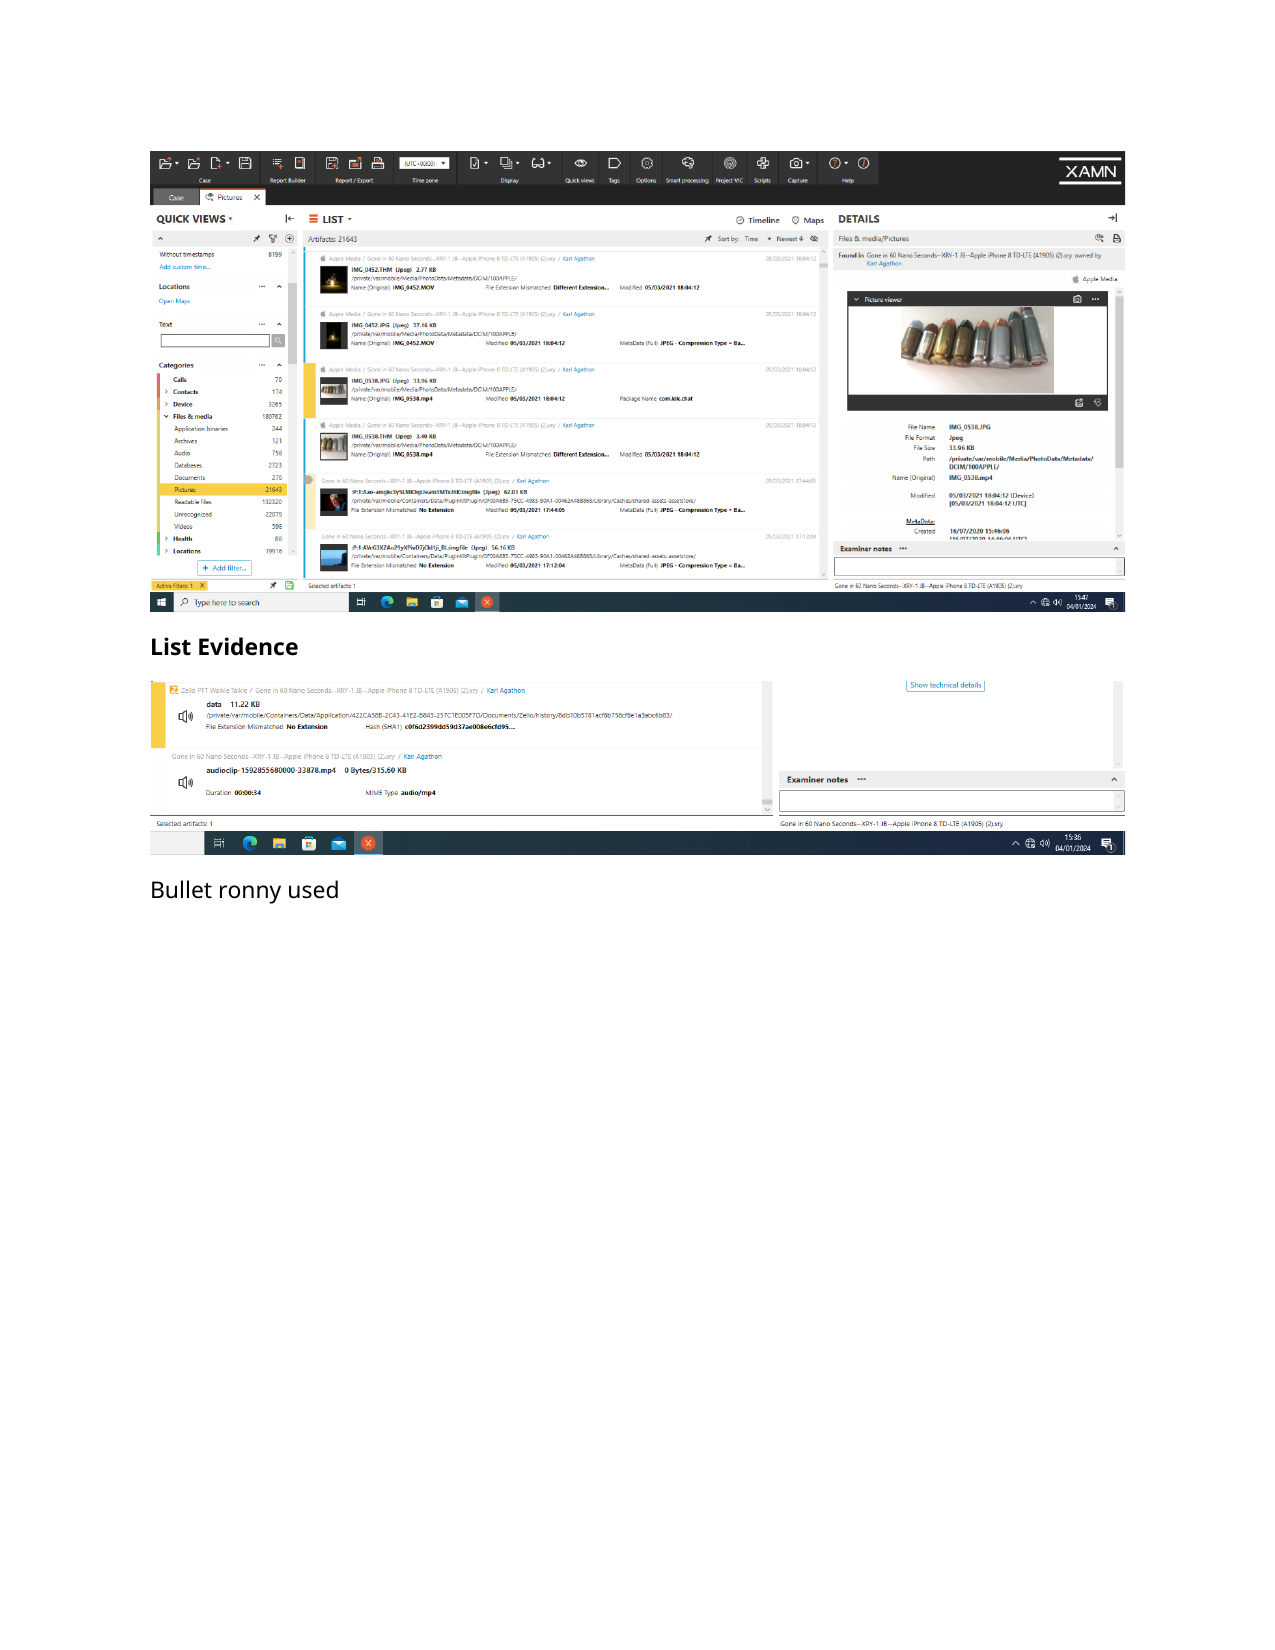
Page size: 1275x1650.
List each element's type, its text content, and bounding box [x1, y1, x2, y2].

text List Evidence [150, 631, 1125, 662]
text Bullet ronny used [150, 874, 1125, 905]
picture [150, 150, 1125, 612]
picture [150, 681, 1125, 855]
